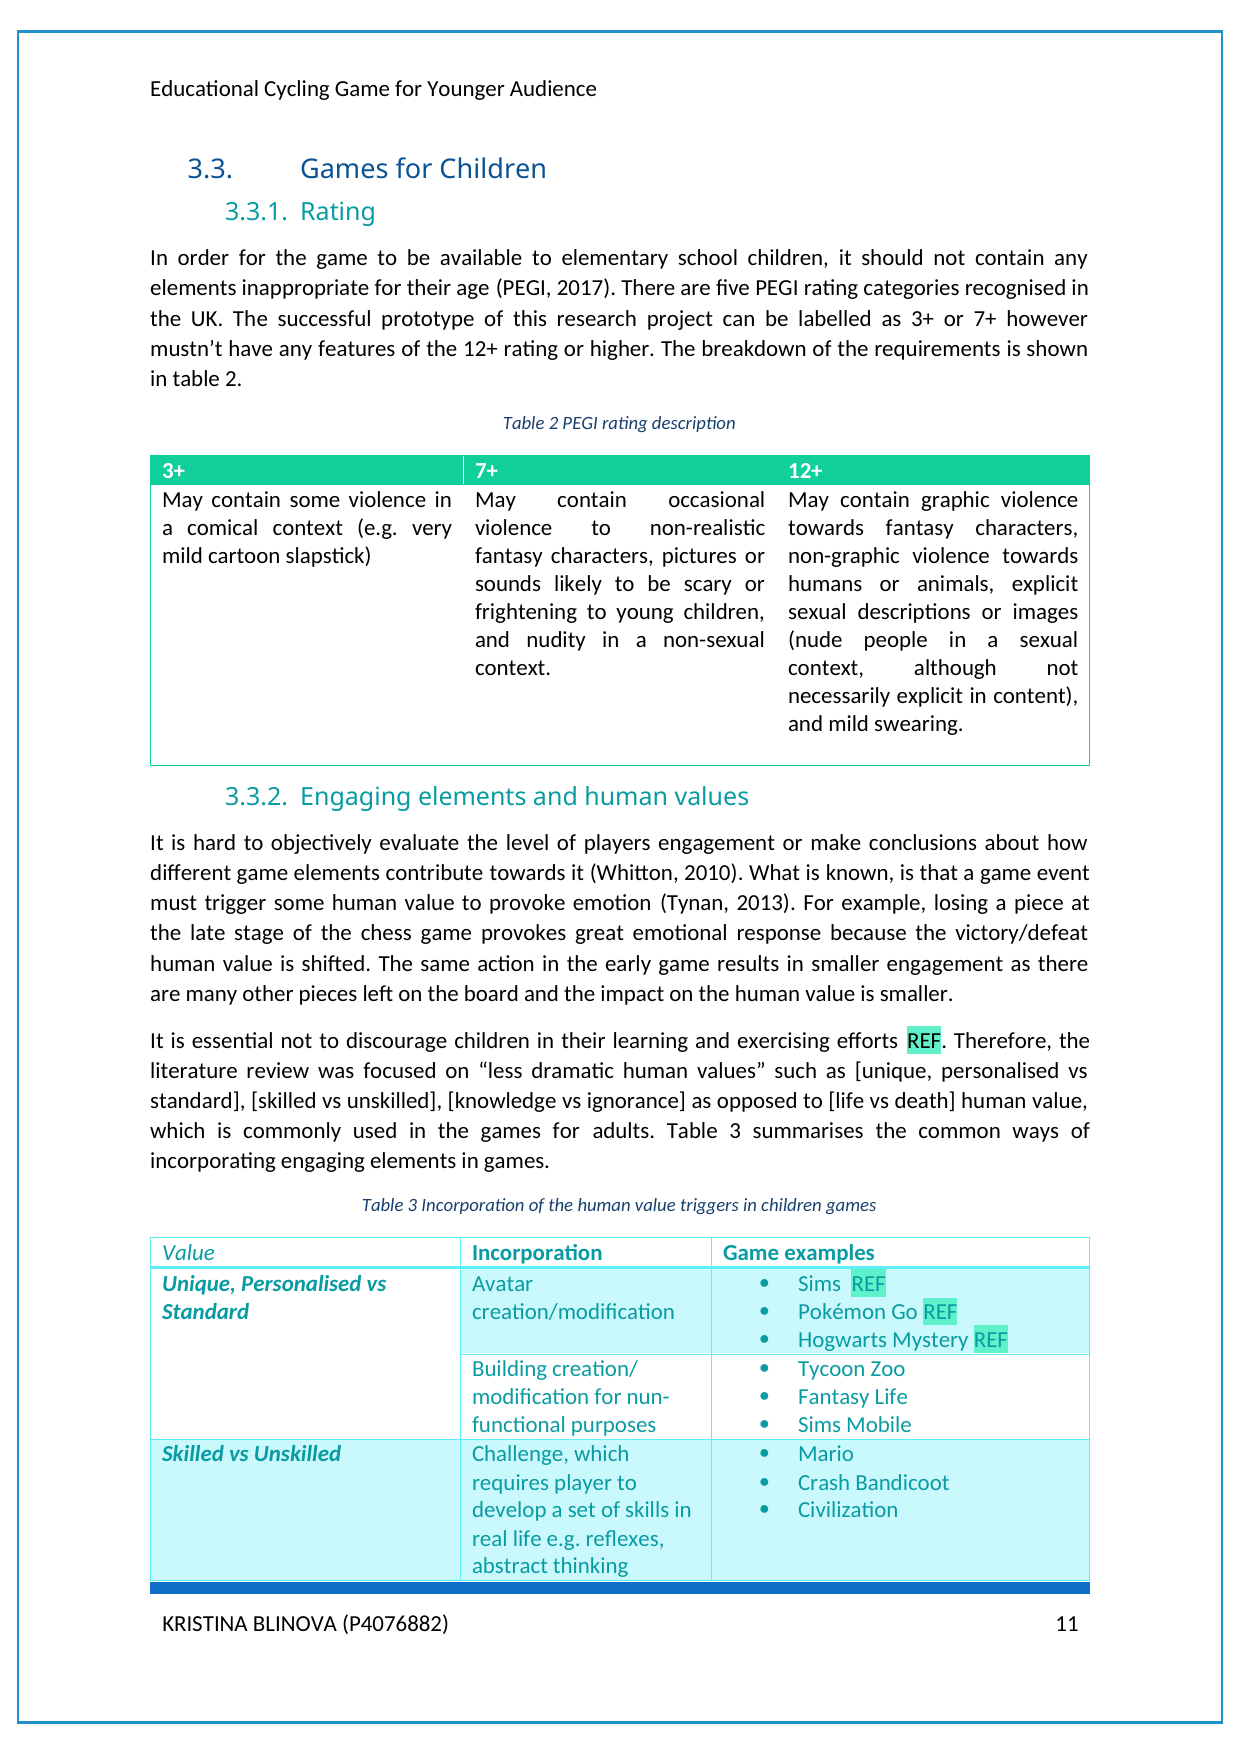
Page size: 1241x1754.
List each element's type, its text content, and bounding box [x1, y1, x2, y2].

table_cell Avatar creation/modification [461, 1269, 711, 1353]
table_cell Skilled vs Unskilled [151, 1440, 460, 1580]
text In order for the game to be available to elementary school children, it should not contain any elements inappropriate for their age . There are five PEGI rating categories recognised in the UK. The successful prototype of this research project can be labelled as 3+ or 7+ however mustn’t have any features of the 12+ rating or higher. The breakdown of the requirements is shown in table 2. [150, 243, 1090, 392]
table_cell May contain some violence in a comical context (e.g. very mild cartoon slapstick) [151, 485, 463, 765]
subtitle Engaging elements and human values [225, 778, 1090, 813]
table_header Incorporation [461, 1238, 711, 1266]
table_cell Challenge, which requires player to develop a set of skills in real life e.g. reflexes, abstract thinking [461, 1440, 711, 1580]
table_cell Mario Crash Bandicoot Civilization [712, 1440, 1089, 1580]
table_cell May contain occasional violence to non-realistic fantasy characters, pictures or sounds likely to be scary or frightening to young children, and nudity in a non-sexual context. [464, 485, 777, 765]
text It is essential not to discourage children in their learning and exercising efforts REF. Therefore, the literature review was focused on “less dramatic human values” such as [unique, personalised vs standard], [skilled vs unskilled], [knowledge vs ignorance] as opposed to [life vs death] human value, which is commonly used in the games for adults. Table 3 summarises the common ways of incorporating engaging elements in games. [150, 1026, 1090, 1174]
table_header Value [151, 1238, 460, 1266]
table_header 7+ [464, 456, 777, 484]
table_cell Unique, Personalised vs Standard [151, 1269, 460, 1438]
table_header 12+ [777, 456, 1089, 484]
text Table 2 PEGI rating description [150, 411, 1090, 434]
subtitle Games for Children [187, 150, 1090, 187]
table_header Game examples [712, 1238, 1089, 1266]
text Table 3 Incorporation of the human value triggers in children games [150, 1193, 1090, 1216]
table_cell Building creation/ modification for nun-functional purposes [461, 1355, 711, 1438]
text It is hard to objectively evaluate the level of players engagement or make conclusions about how different game elements contribute towards it . What is known, is that a game event must trigger some human value to provoke emotion . For example, losing a piece at the late stage of the chess game provokes great emotional response because the victory/defeat human value is shifted. The same action in the early game results in smaller engagement as there are many other pieces left on the board and the impact on the human value is smaller. [150, 828, 1090, 1007]
subtitle Rating [225, 194, 1090, 228]
table_cell May contain graphic violence towards fantasy characters, non-graphic violence towards humans or animals, explicit sexual descriptions or images (nude people in a sexual context, although not necessarily explicit in content), and mild swearing. [777, 485, 1089, 765]
table_header 3+ [151, 456, 463, 484]
table_cell Tycoon Zoo Fantasy Life Sims Mobile [712, 1355, 1089, 1438]
table_cell Sims REF Pokémon Go REF Hogwarts Mystery REF [712, 1269, 1089, 1353]
